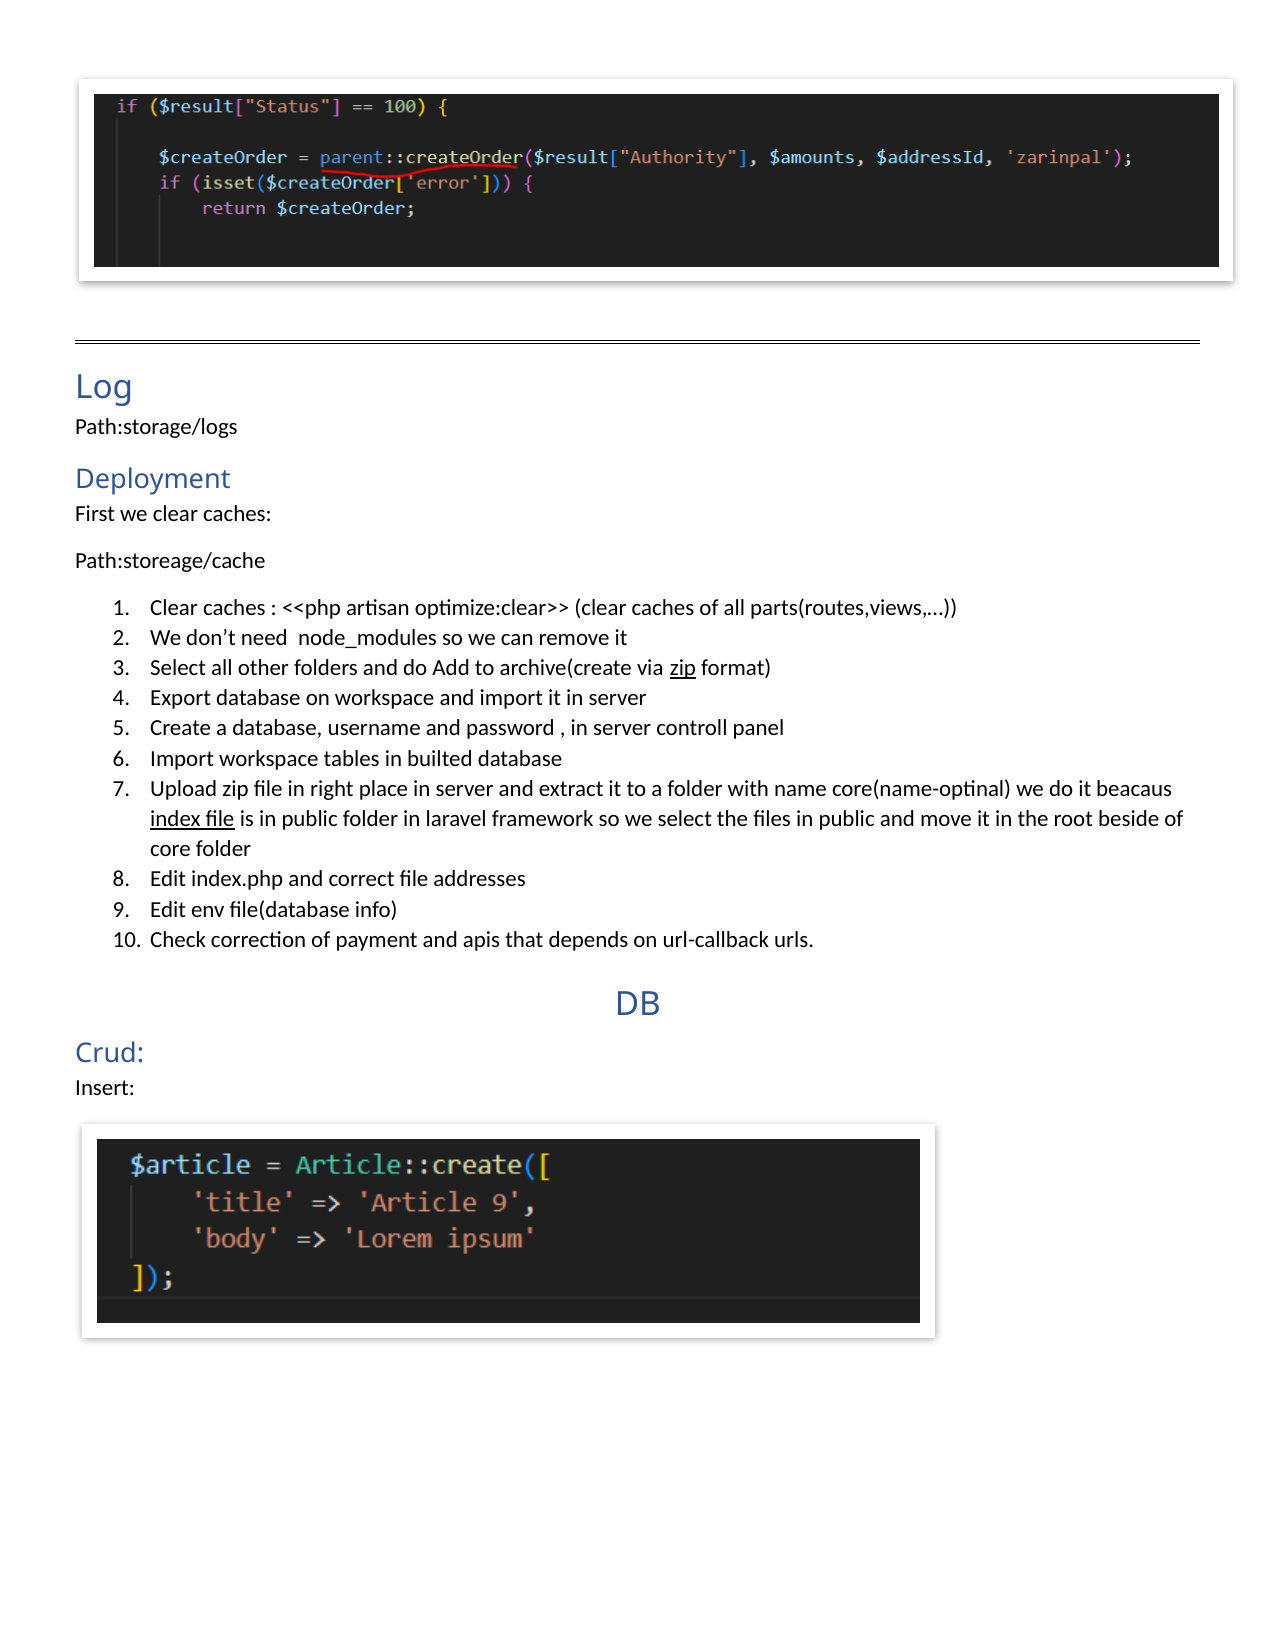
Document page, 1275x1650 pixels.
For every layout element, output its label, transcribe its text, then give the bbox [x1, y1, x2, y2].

list Select all other folders and do Add to archive(create via zip format) [112, 653, 1200, 681]
list Upload zip file in right place in server and extract it to a folder with name core(name-optinal) we do it beacaus index file is in public folder in laravel framework so we select the files in public and move it in the root beside of core folder [112, 774, 1200, 862]
list Edit index.php and correct file addresses [112, 864, 1200, 892]
subtitle Log [75, 363, 1200, 409]
list Export database on workspace and import it in server [112, 683, 1200, 711]
list Edit env file(database info) [112, 895, 1200, 923]
text Insert: [75, 1073, 1200, 1101]
list Check correction of payment and apis that depends on url-callback urls. [112, 925, 1200, 953]
text First we clear caches: [75, 499, 1200, 527]
subtitle Crud: [75, 1033, 1200, 1070]
subtitle Deployment [75, 459, 1200, 496]
list Create a database, username and password , in server controll panel [112, 713, 1200, 741]
list We don’t need node_modules so we can remove it [112, 623, 1200, 651]
list Import workspace tables in builted database [112, 744, 1200, 772]
picture [94, 94, 1219, 267]
text Path:storeage/cache [75, 546, 1200, 574]
text Path:storage/logs [75, 412, 1200, 440]
picture [97, 1139, 920, 1323]
subtitle DB [75, 980, 1200, 1026]
list Clear caches : <<php artisan optimize:clear>> (clear caches of all parts(routes,views,…)) [112, 593, 1200, 621]
